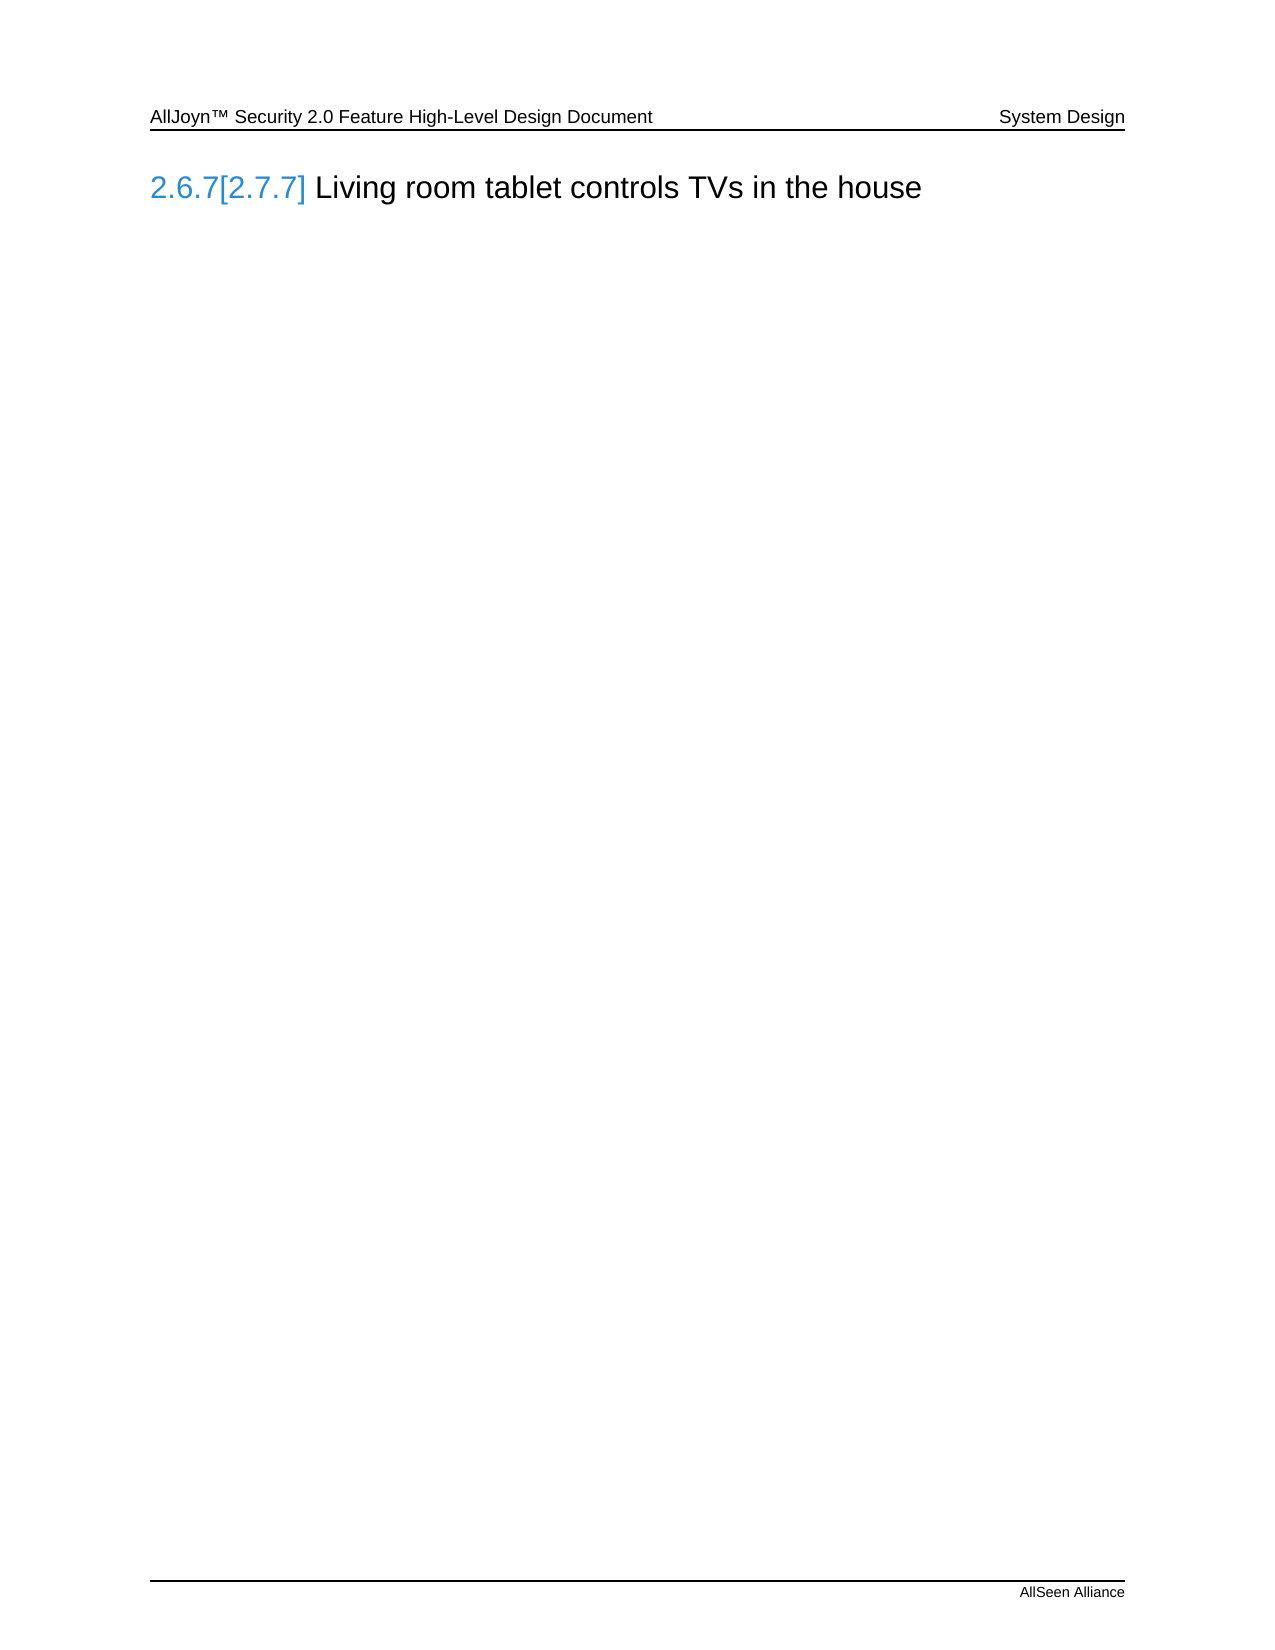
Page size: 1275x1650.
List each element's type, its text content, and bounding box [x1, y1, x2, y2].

subtitle Living room tablet controls TVs in the house [150, 169, 1125, 205]
